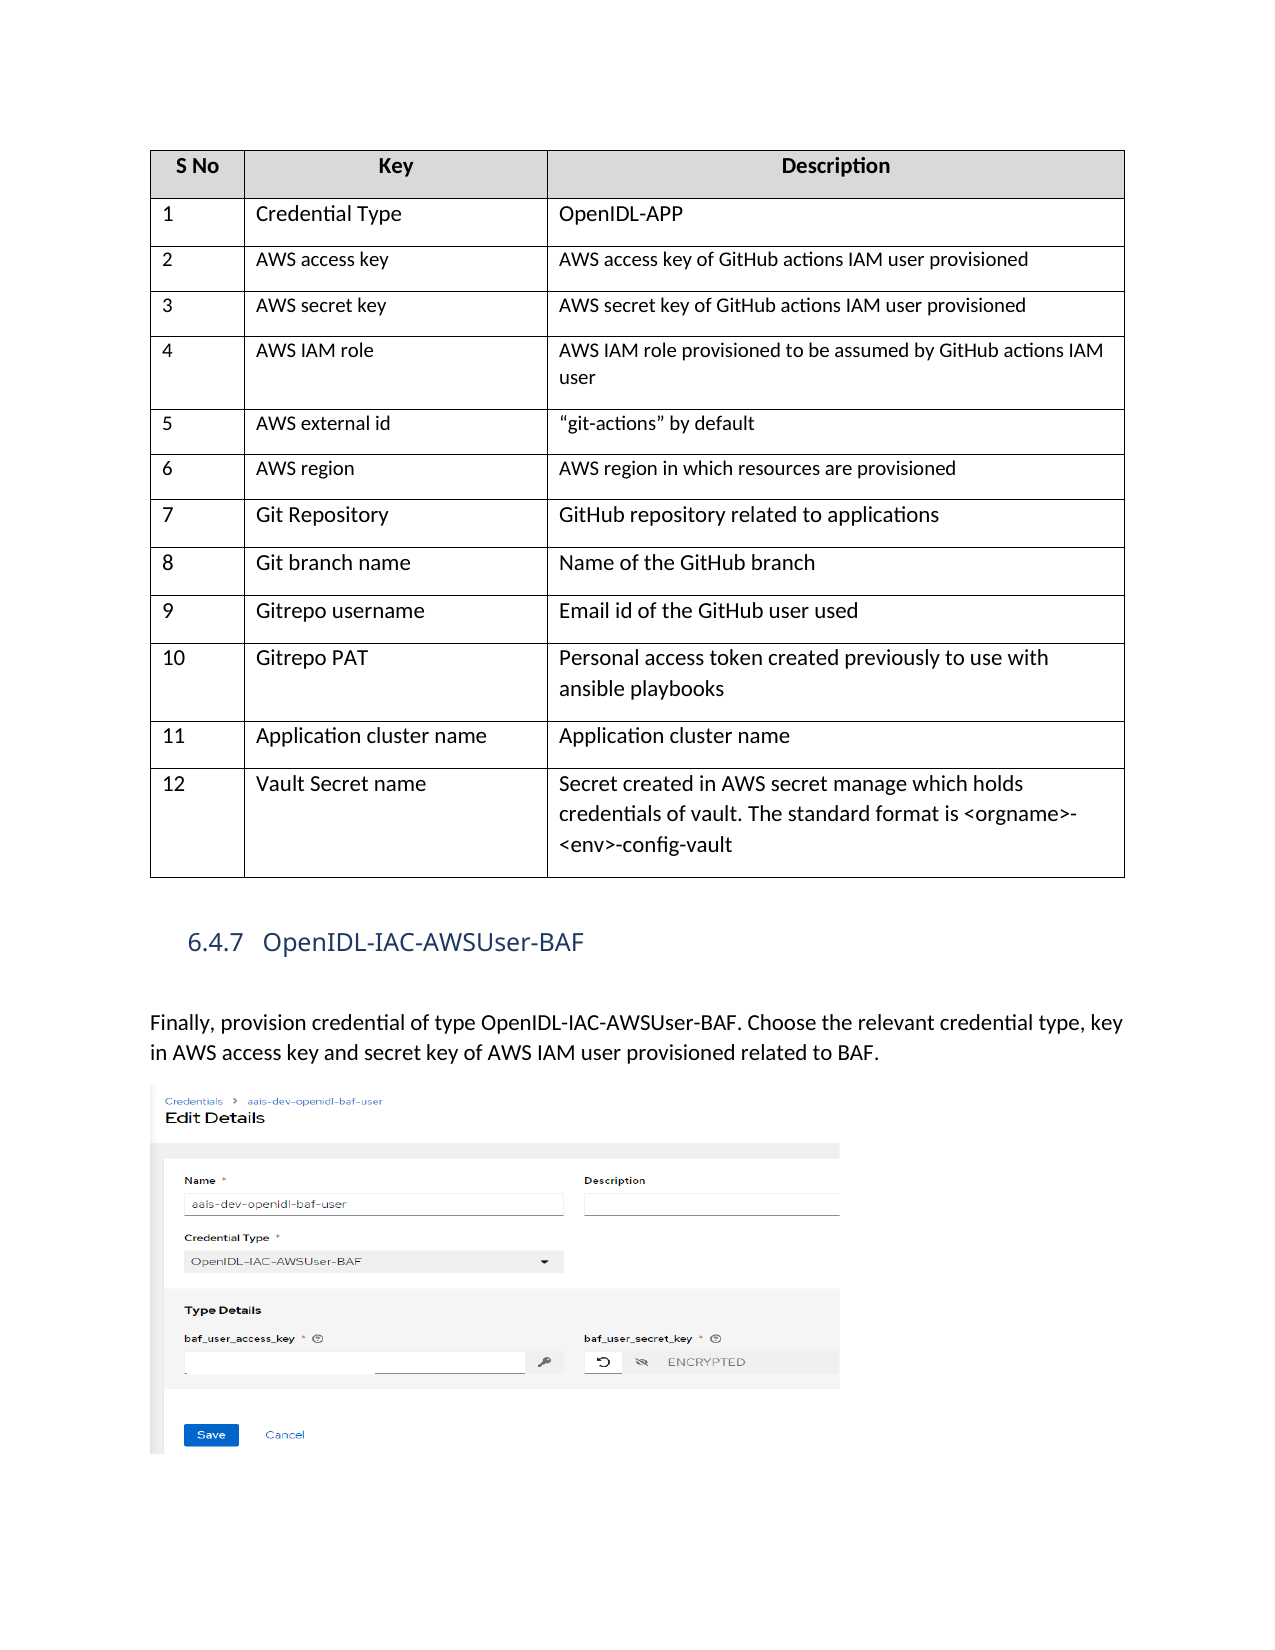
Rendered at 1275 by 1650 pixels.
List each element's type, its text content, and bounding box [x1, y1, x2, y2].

table_cell AWS region [245, 455, 547, 499]
table_cell Secret created in AWS secret manage which holds credentials of vault. The standard format is <orgname>-<env>-config-vault [548, 769, 1124, 877]
table_cell Personal access token created previously to use with ansible playbooks [548, 644, 1124, 721]
table_cell 2 [151, 247, 244, 291]
table_cell Git Repository [245, 500, 547, 547]
table_cell 7 [151, 500, 244, 547]
table_cell GitHub repository related to applications [548, 500, 1124, 547]
table_cell AWS region in which resources are provisioned [548, 455, 1124, 499]
table_cell 5 [151, 410, 244, 454]
table_cell Email id of the GitHub user used [548, 596, 1124, 642]
table_cell 1 [151, 199, 244, 246]
table_cell Application cluster name [245, 722, 547, 768]
table_cell 4 [151, 337, 244, 409]
table_cell 6 [151, 455, 244, 499]
text Finally, provision credential of type OpenIDL-IAC-AWSUser-BAF. Choose the relevant credential type, key in AWS access key and secret key of AWS IAM user provisioned related to BAF. [150, 1008, 1125, 1066]
subtitle OpenIDL-IAC-AWSUser-BAF [187, 924, 1125, 958]
table_cell 11 [151, 722, 244, 768]
table_cell AWS secret key of GitHub actions IAM user provisioned [548, 292, 1124, 336]
table_cell Name of the GitHub branch [548, 548, 1124, 595]
table_cell 12 [151, 769, 244, 877]
table_cell 9 [151, 596, 244, 642]
table_header S No [151, 151, 244, 198]
table_cell 8 [151, 548, 244, 595]
table_cell Gitrepo username [245, 596, 547, 642]
table_cell AWS IAM role provisioned to be assumed by GitHub actions IAM user [548, 337, 1124, 409]
table_header Key [245, 151, 547, 198]
table_cell AWS access key of GitHub actions IAM user provisioned [548, 247, 1124, 291]
picture [150, 1085, 840, 1454]
table_cell 3 [151, 292, 244, 336]
table_cell 10 [151, 644, 244, 721]
table_cell OpenIDL-APP [548, 199, 1124, 246]
table_cell AWS IAM role [245, 337, 547, 409]
table_cell AWS access key [245, 247, 547, 291]
table_cell Vault Secret name [245, 769, 547, 877]
table_cell Git branch name [245, 548, 547, 595]
table_cell “git-actions” by default [548, 410, 1124, 454]
table_cell AWS secret key [245, 292, 547, 336]
table_cell Application cluster name [548, 722, 1124, 768]
table_cell AWS external id [245, 410, 547, 454]
table_header Description [548, 151, 1124, 198]
table_cell Gitrepo PAT [245, 644, 547, 721]
table_cell Credential Type [245, 199, 547, 246]
